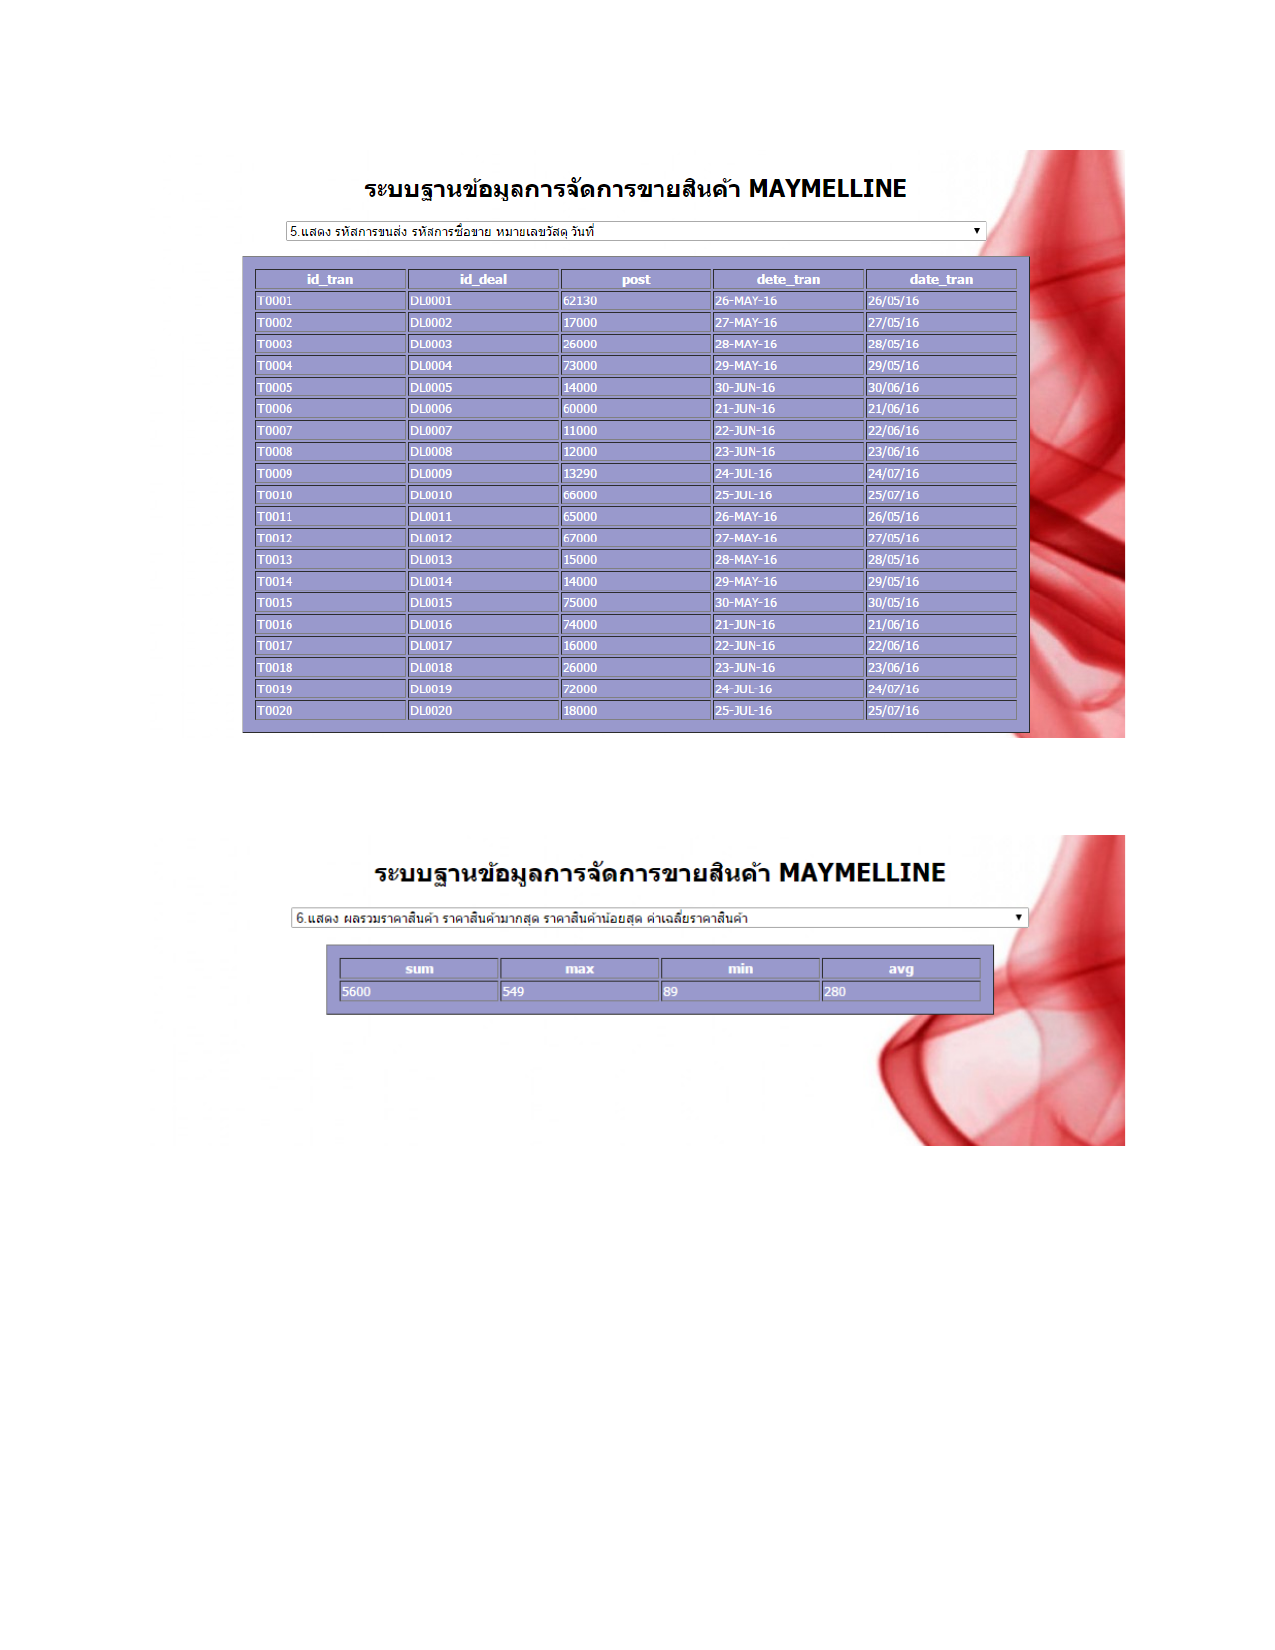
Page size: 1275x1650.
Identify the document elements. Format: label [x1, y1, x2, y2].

picture [150, 835, 1125, 1146]
picture [150, 150, 1125, 738]
